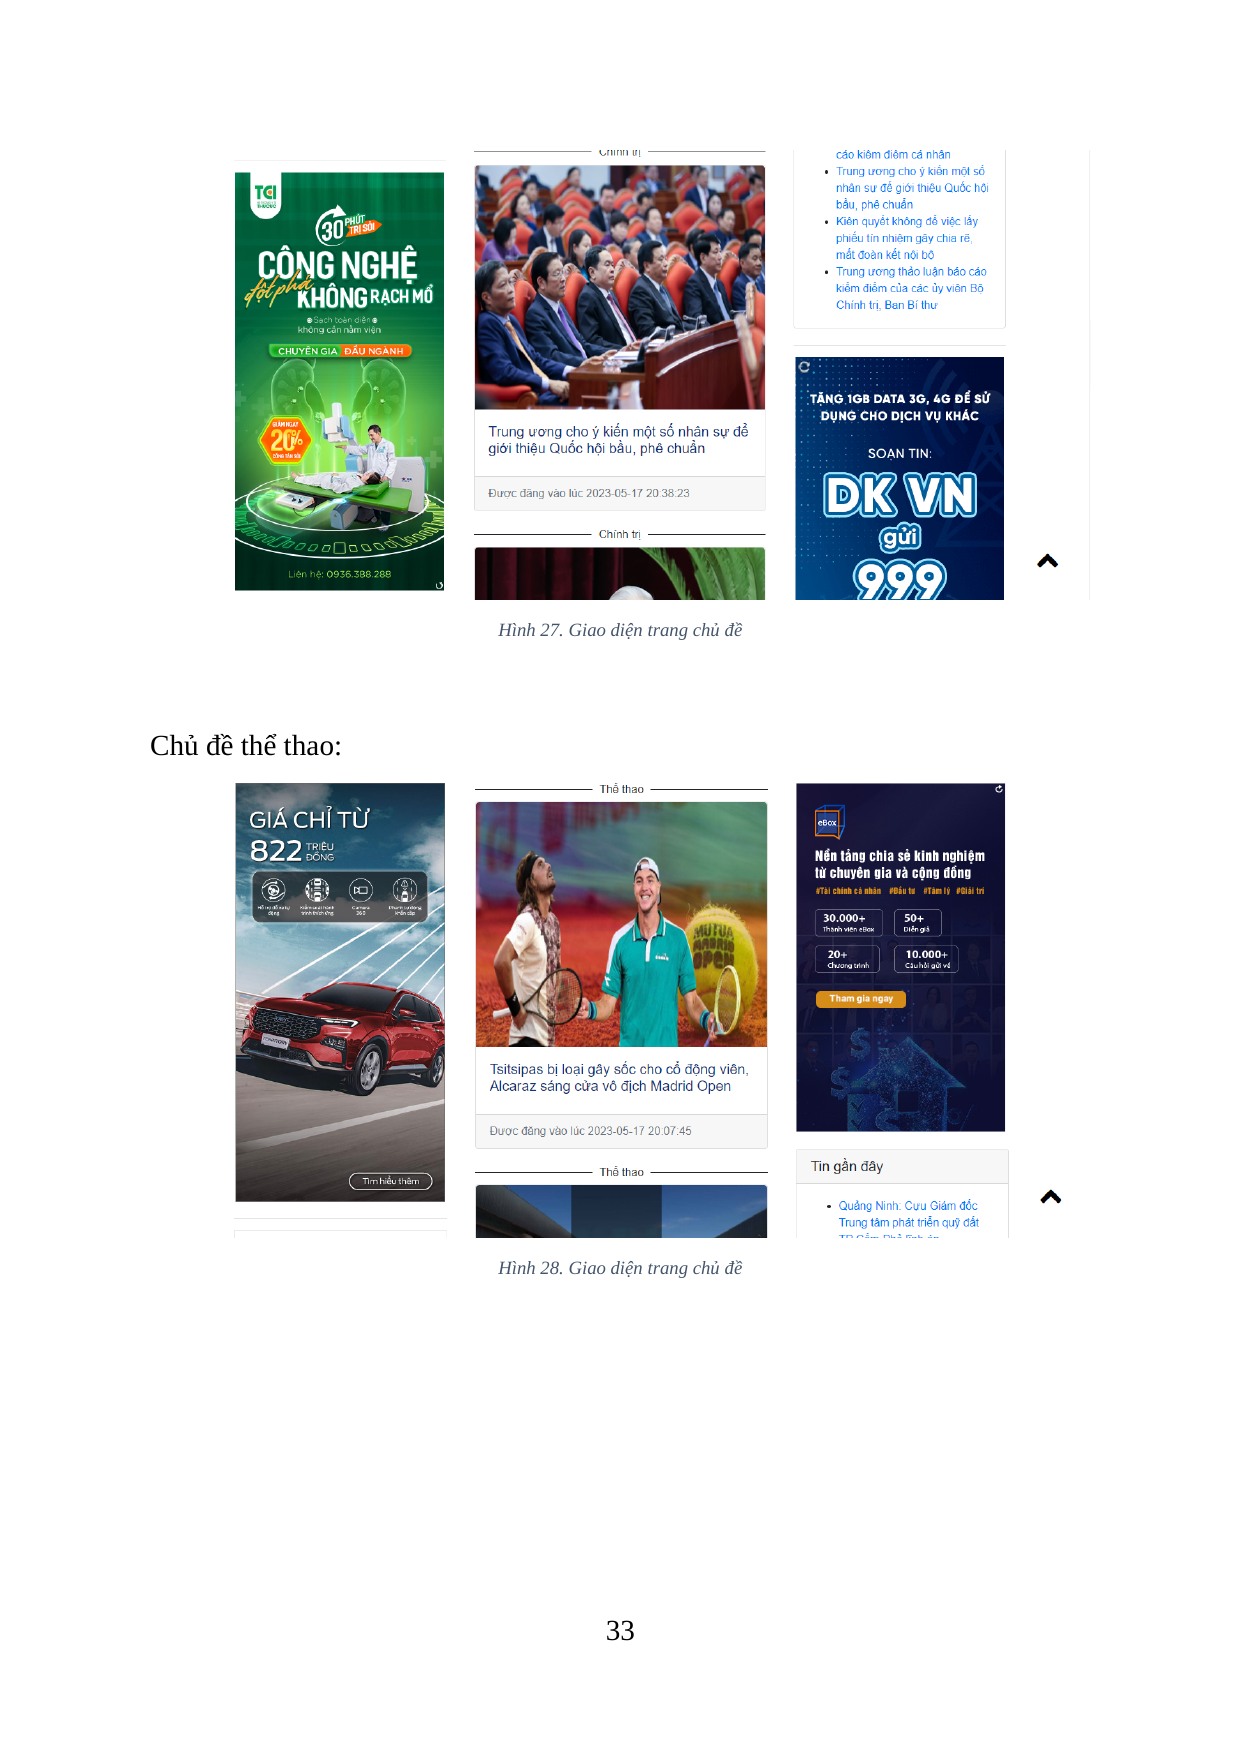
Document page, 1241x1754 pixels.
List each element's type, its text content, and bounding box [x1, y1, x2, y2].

text Chủ đề thể thao: [150, 728, 1090, 762]
picture [150, 150, 1091, 600]
picture [150, 781, 1091, 1238]
